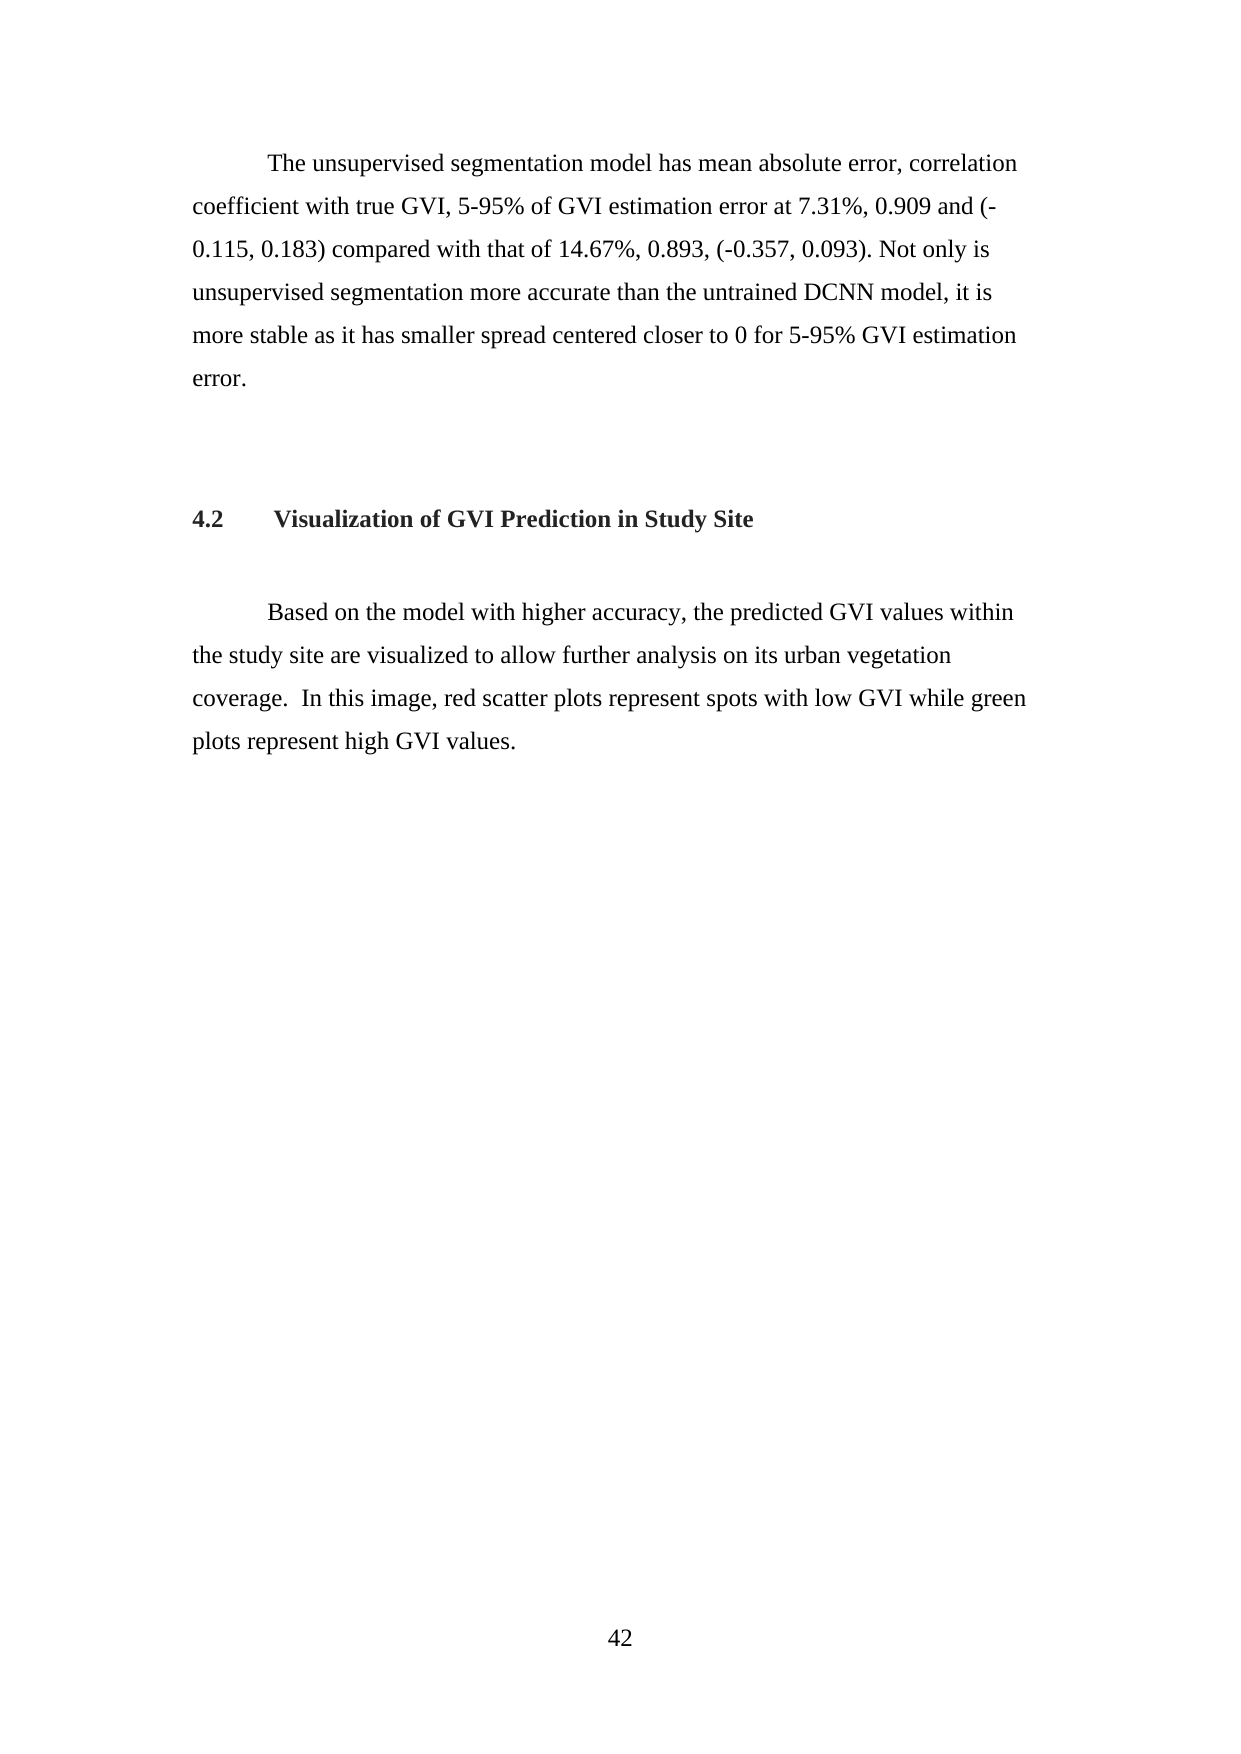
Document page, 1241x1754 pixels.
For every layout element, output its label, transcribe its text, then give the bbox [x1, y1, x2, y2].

text The unsupervised segmentation model has mean absolute error, correlation coefficient with true GVI, 5-95% of GVI estimation error at 7.31%, 0.909 and (-0.115, 0.183) compared with that of 14.67%, 0.893, (-0.357, 0.093). Not only is unsupervised segmentation more accurate than the untrained DCNN model, it is more stable as it has smaller spread centered closer to 0 for 5-95% GVI estimation error. [192, 148, 1048, 392]
text Based on the model with higher accuracy, the predicted GVI values within the study site are visualized to allow further analysis on its urban vegetation coverage. In this image, red scatter plots represent spots with low GVI while green plots represent high GVI values. [192, 597, 1048, 755]
subtitle 4.2 Visualization of GVI Prediction in Study Site [192, 504, 1048, 532]
